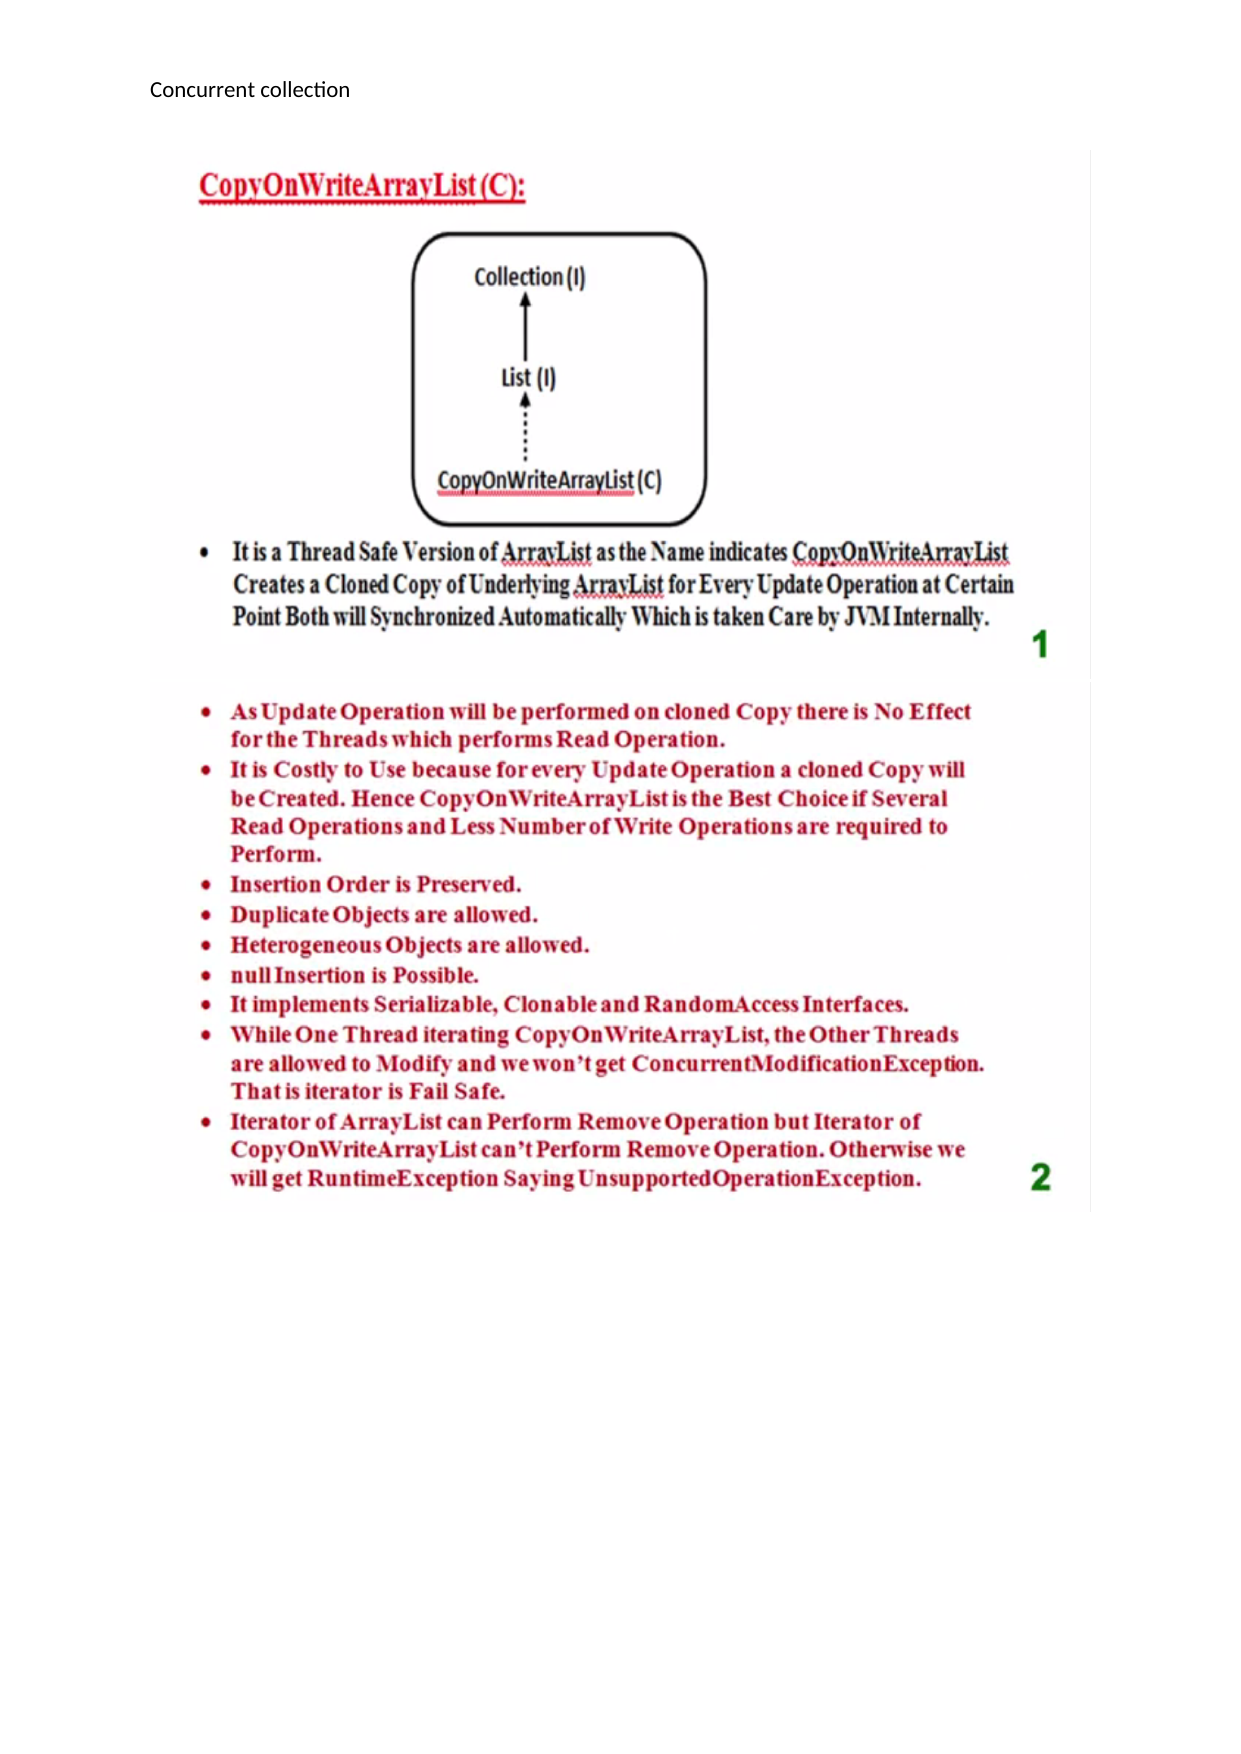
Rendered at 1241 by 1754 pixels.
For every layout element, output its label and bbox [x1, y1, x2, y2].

picture [150, 682, 1091, 1212]
picture [150, 150, 1091, 679]
